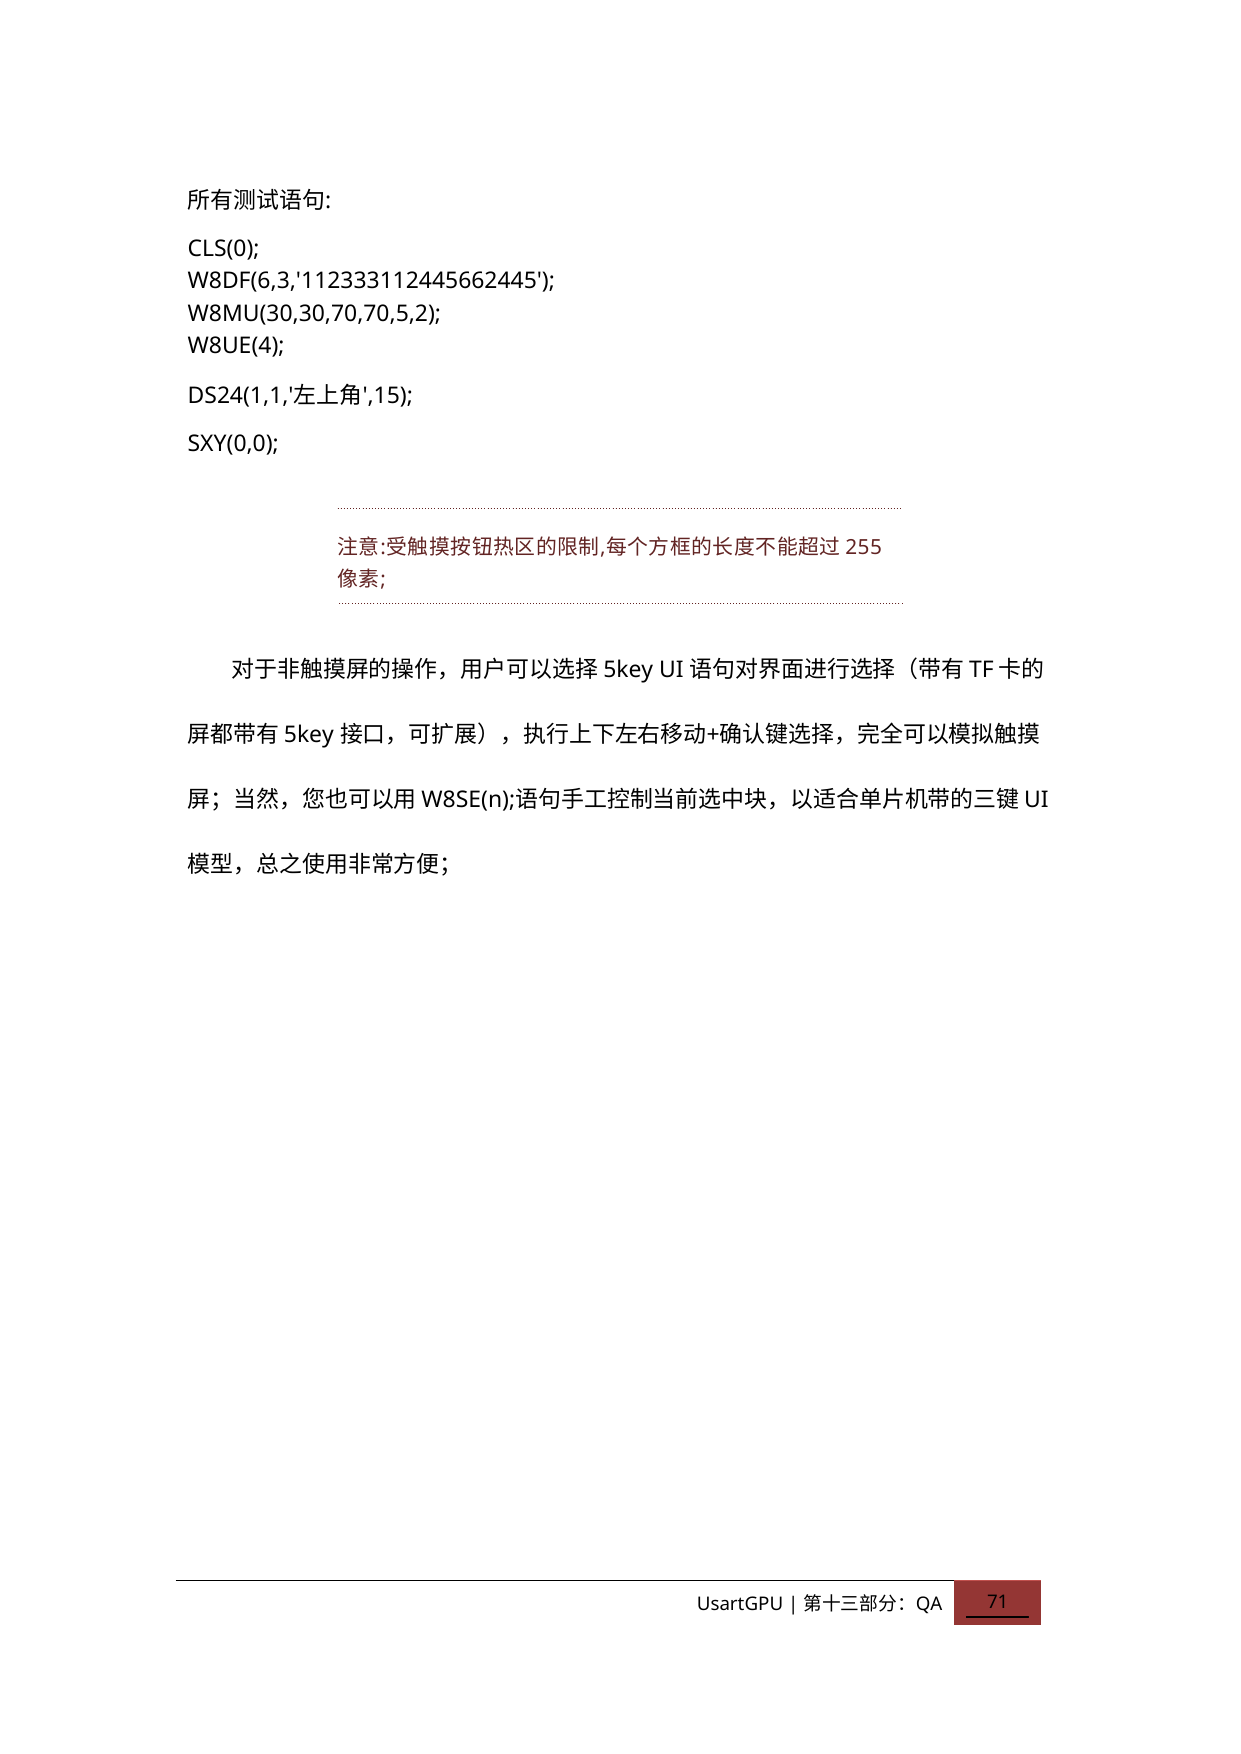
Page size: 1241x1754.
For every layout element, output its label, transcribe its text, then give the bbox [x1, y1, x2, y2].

text 所有测试语句: [187, 166, 1053, 231]
text CLS(0); [187, 231, 1053, 264]
text 注意:受触摸按钮热区的限制,每个方框的长度不能超过255像素; [337, 508, 903, 603]
text DS24(1,1,'左上角',15); [187, 361, 1053, 426]
text SXY(0,0); [187, 426, 1053, 459]
text W8DF(6,3,'112333112445662445'); [187, 264, 1053, 296]
text W8MU(30,30,70,70,5,2); [187, 296, 1053, 329]
text 对于非触摸屏的操作，用户可以选择 5key UI 语句对界面进行选择（带有TF卡的屏都带有5key 接口，可扩展），执行上下左右移动+确认键选择，完全可以模拟触摸屏；当然，您也可以用W8SE(n);语句手工控制当前选中块，以适合单片机带的三键UI模型，总之使用非常方便； [187, 636, 1053, 896]
text W8UE(4); [187, 329, 1053, 361]
